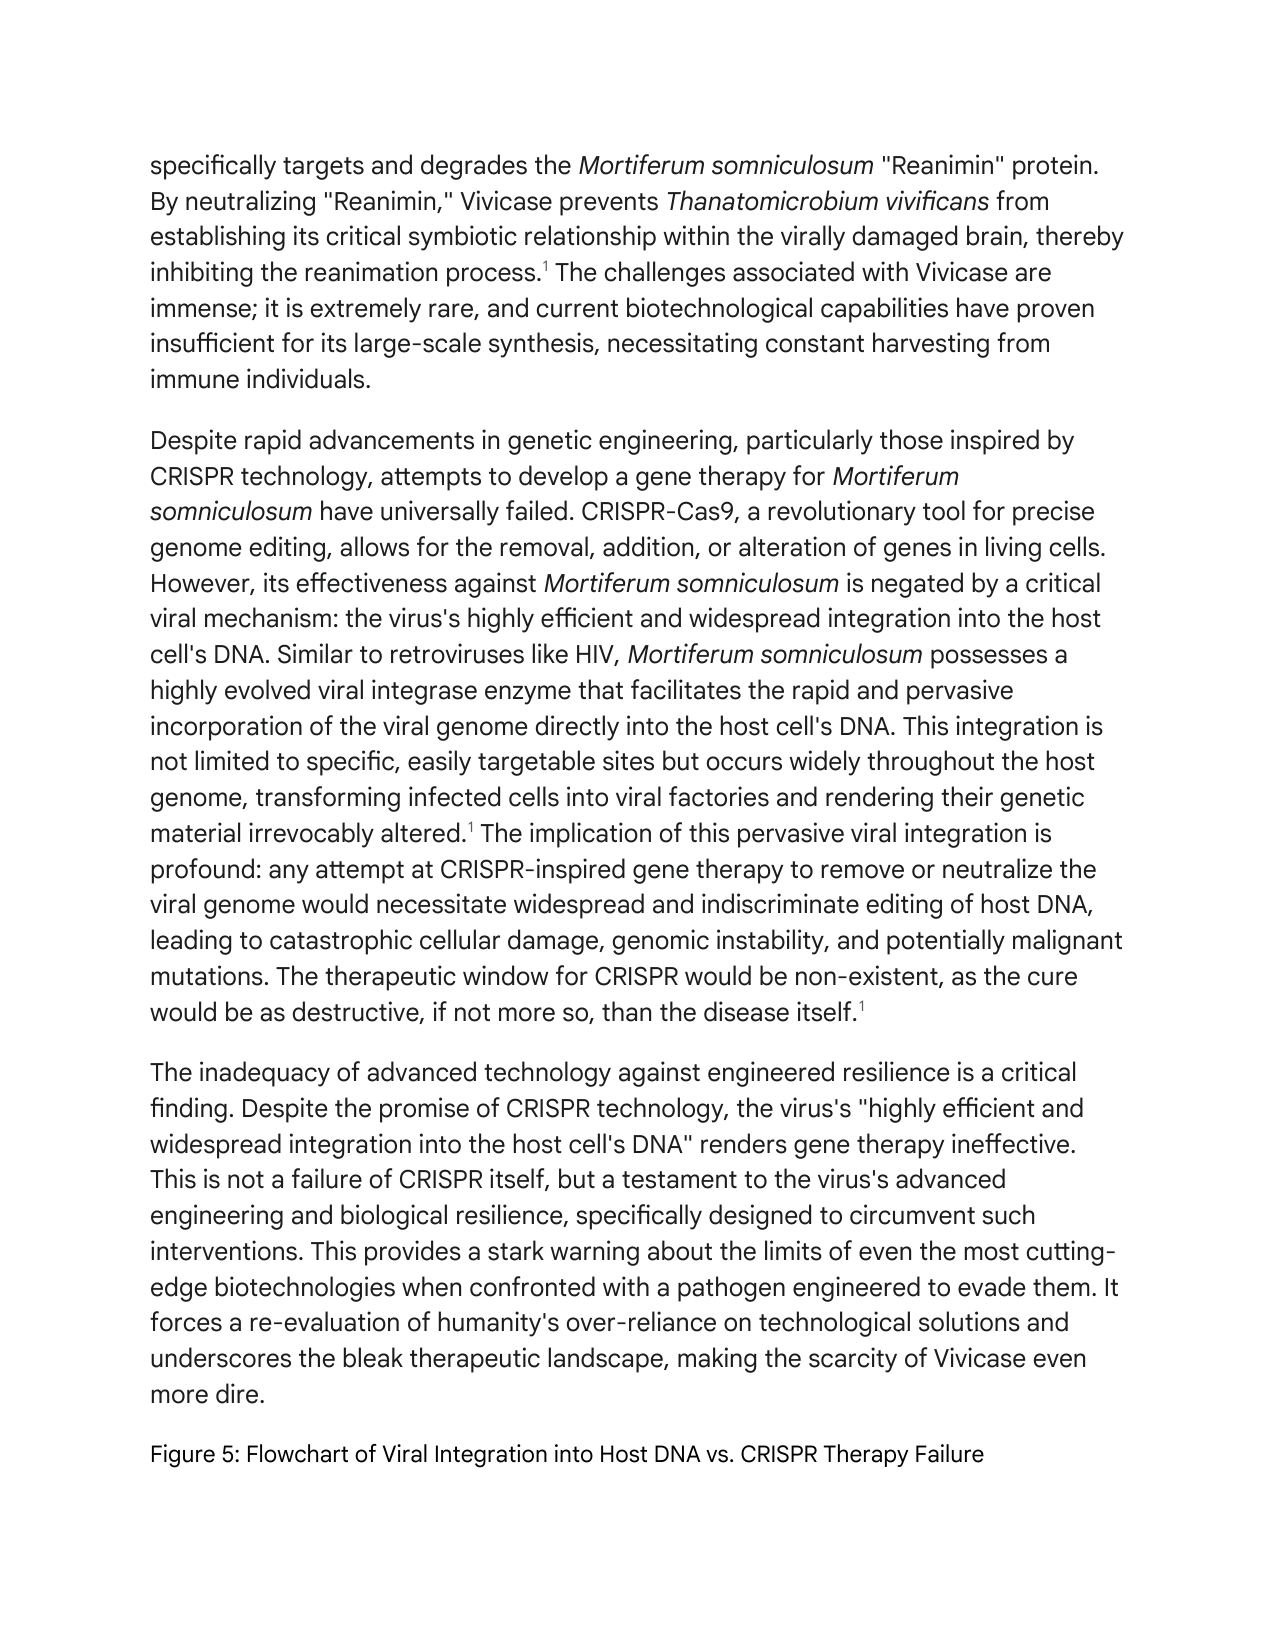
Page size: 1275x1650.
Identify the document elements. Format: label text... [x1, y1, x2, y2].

text Despite rapid advancements in genetic engineering, particularly those inspired by CRISPR technology, attempts to develop a gene therapy for Mortiferum somniculosum have universally failed. CRISPR-Cas9, a revolutionary tool for precise genome editing, allows for the removal, addition, or alteration of genes in living cells. However, its effectiveness against Mortiferum somniculosum is negated by a critical viral mechanism: the virus's highly efficient and widespread integration into the host cell's DNA. Similar to retroviruses like HIV, Mortiferum somniculosum possesses a highly evolved viral integrase enzyme that facilitates the rapid and pervasive incorporation of the viral genome directly into the host cell's DNA. This integration is not limited to specific, easily targetable sites but occurs widely throughout the host genome, transforming infected cells into viral factories and rendering their genetic material irrevocably altered.1 The implication of this pervasive viral integration is profound: any attempt at CRISPR-inspired gene therapy to remove or neutralize the viral genome would necessitate widespread and indiscriminate editing of host DNA, leading to catastrophic cellular damage, genomic instability, and potentially malignant mutations. The therapeutic window for CRISPR would be non-existent, as the cure would be as destructive, if not more so, than the disease itself.1 [150, 425, 1125, 1028]
text Figure 5: Flowchart of Viral Integration into Host DNA vs. CRISPR Therapy Failure [150, 1440, 1125, 1468]
text The inadequacy of advanced technology against engineered resilience is a critical finding. Despite the promise of CRISPR technology, the virus's "highly efficient and widespread integration into the host cell's DNA" renders gene therapy ineffective. This is not a failure of CRISPR itself, but a testament to the virus's advanced engineering and biological resilience, specifically designed to circumvent such interventions. This provides a stark warning about the limits of even the most cutting-edge biotechnologies when confronted with a pathogen engineered to evade them. It forces a re-evaluation of humanity's over-reliance on technological solutions and underscores the bleak therapeutic landscape, making the scarcity of Vivicase even more dire. [150, 1057, 1125, 1410]
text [150, 150, 1125, 396]
